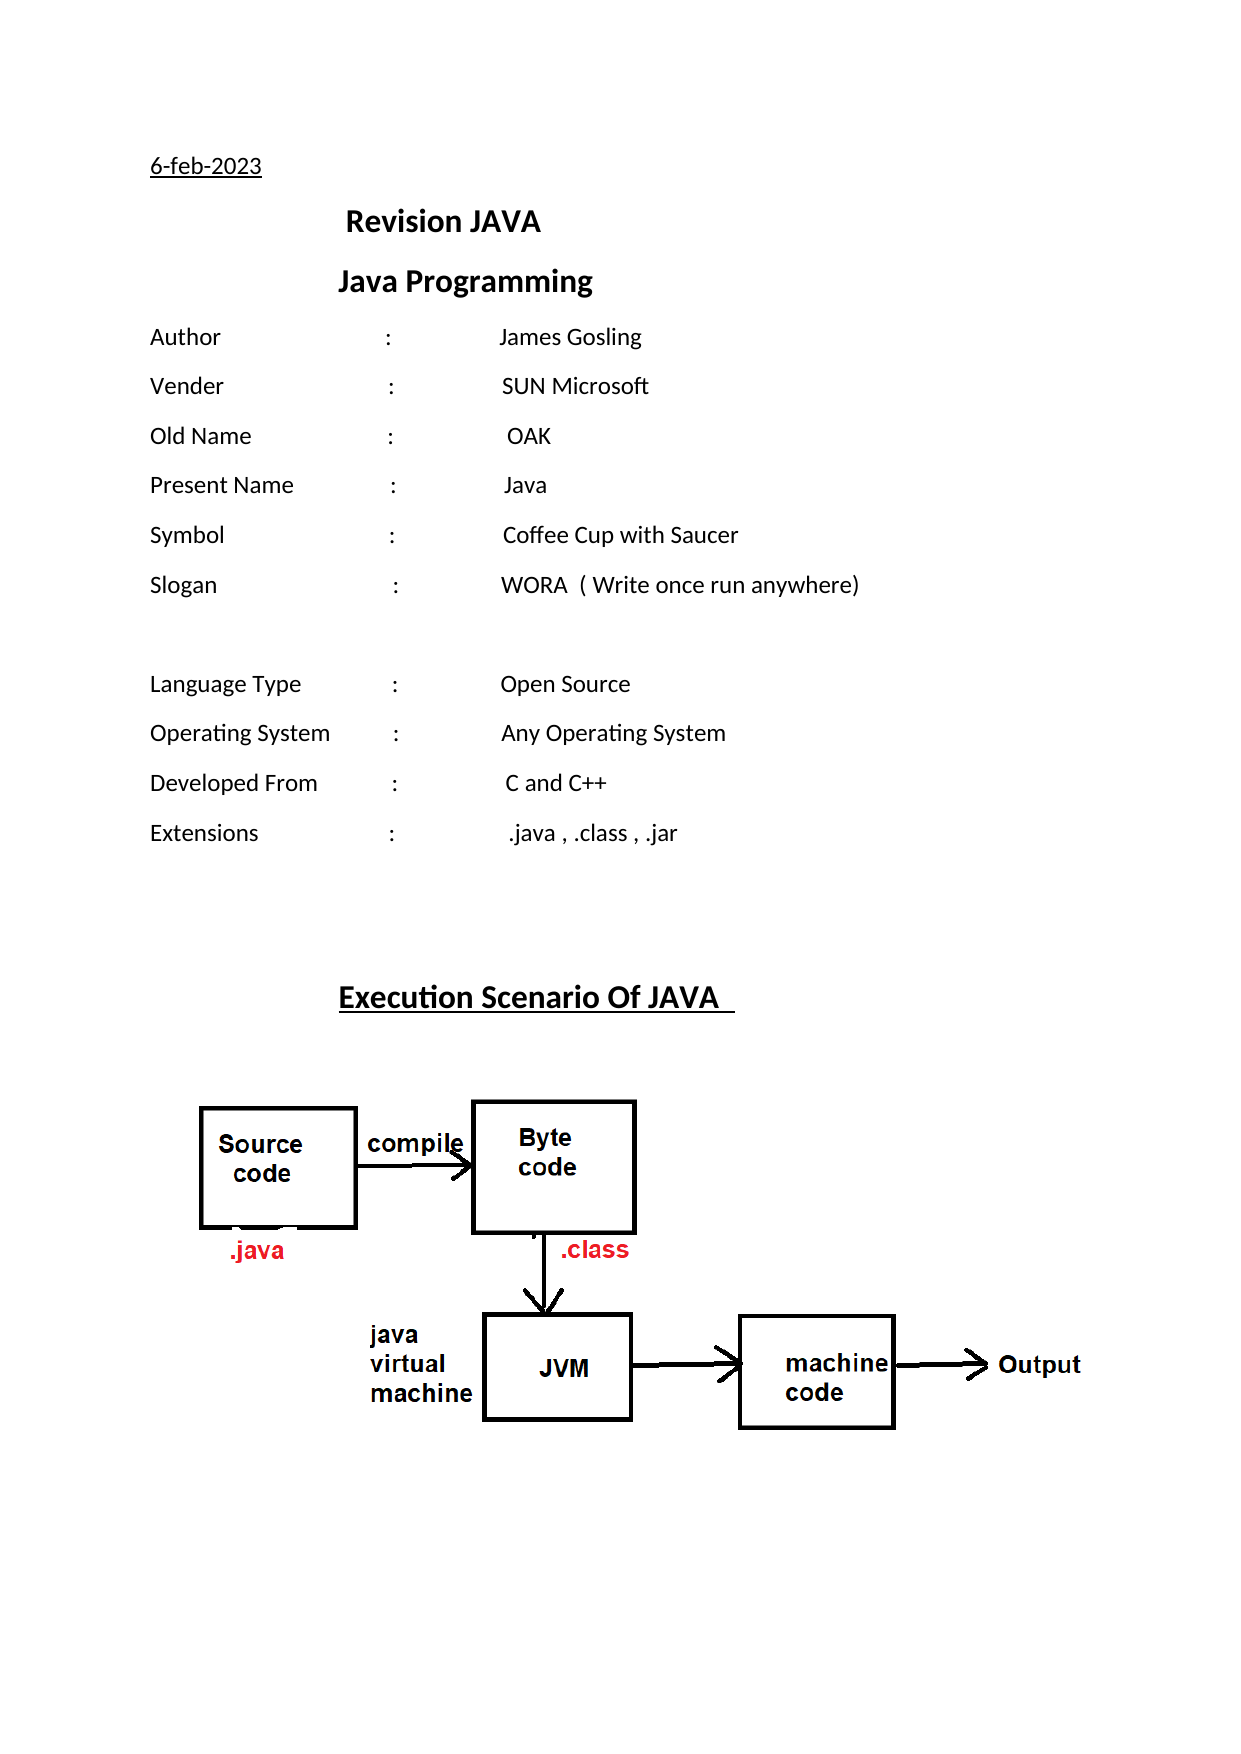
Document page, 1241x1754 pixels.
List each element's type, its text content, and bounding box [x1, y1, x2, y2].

text Author : James Gosling [150, 321, 1090, 351]
text Execution Scenario Of JAVA [150, 976, 1090, 1017]
text Language Type : Open Source [150, 668, 1090, 698]
text Present Name : Java [150, 469, 1090, 500]
text Extensions : .java , .class , .jar [150, 817, 1090, 847]
text Symbol : Coffee Cup with Saucer [150, 519, 1090, 550]
text Slogan : WORA ( Write once run anywhere) [150, 569, 1090, 599]
text Operating System : Any Operating System [150, 717, 1090, 748]
picture [150, 1067, 1091, 1502]
text 6-feb-2023 [150, 150, 1090, 181]
text Old Name : OAK [150, 420, 1090, 451]
text Vender : SUN Microsoft [150, 370, 1090, 401]
text Revision JAVA [150, 199, 1090, 240]
text Developed From : C and C++ [150, 767, 1090, 798]
text Java Programming [150, 260, 1090, 301]
